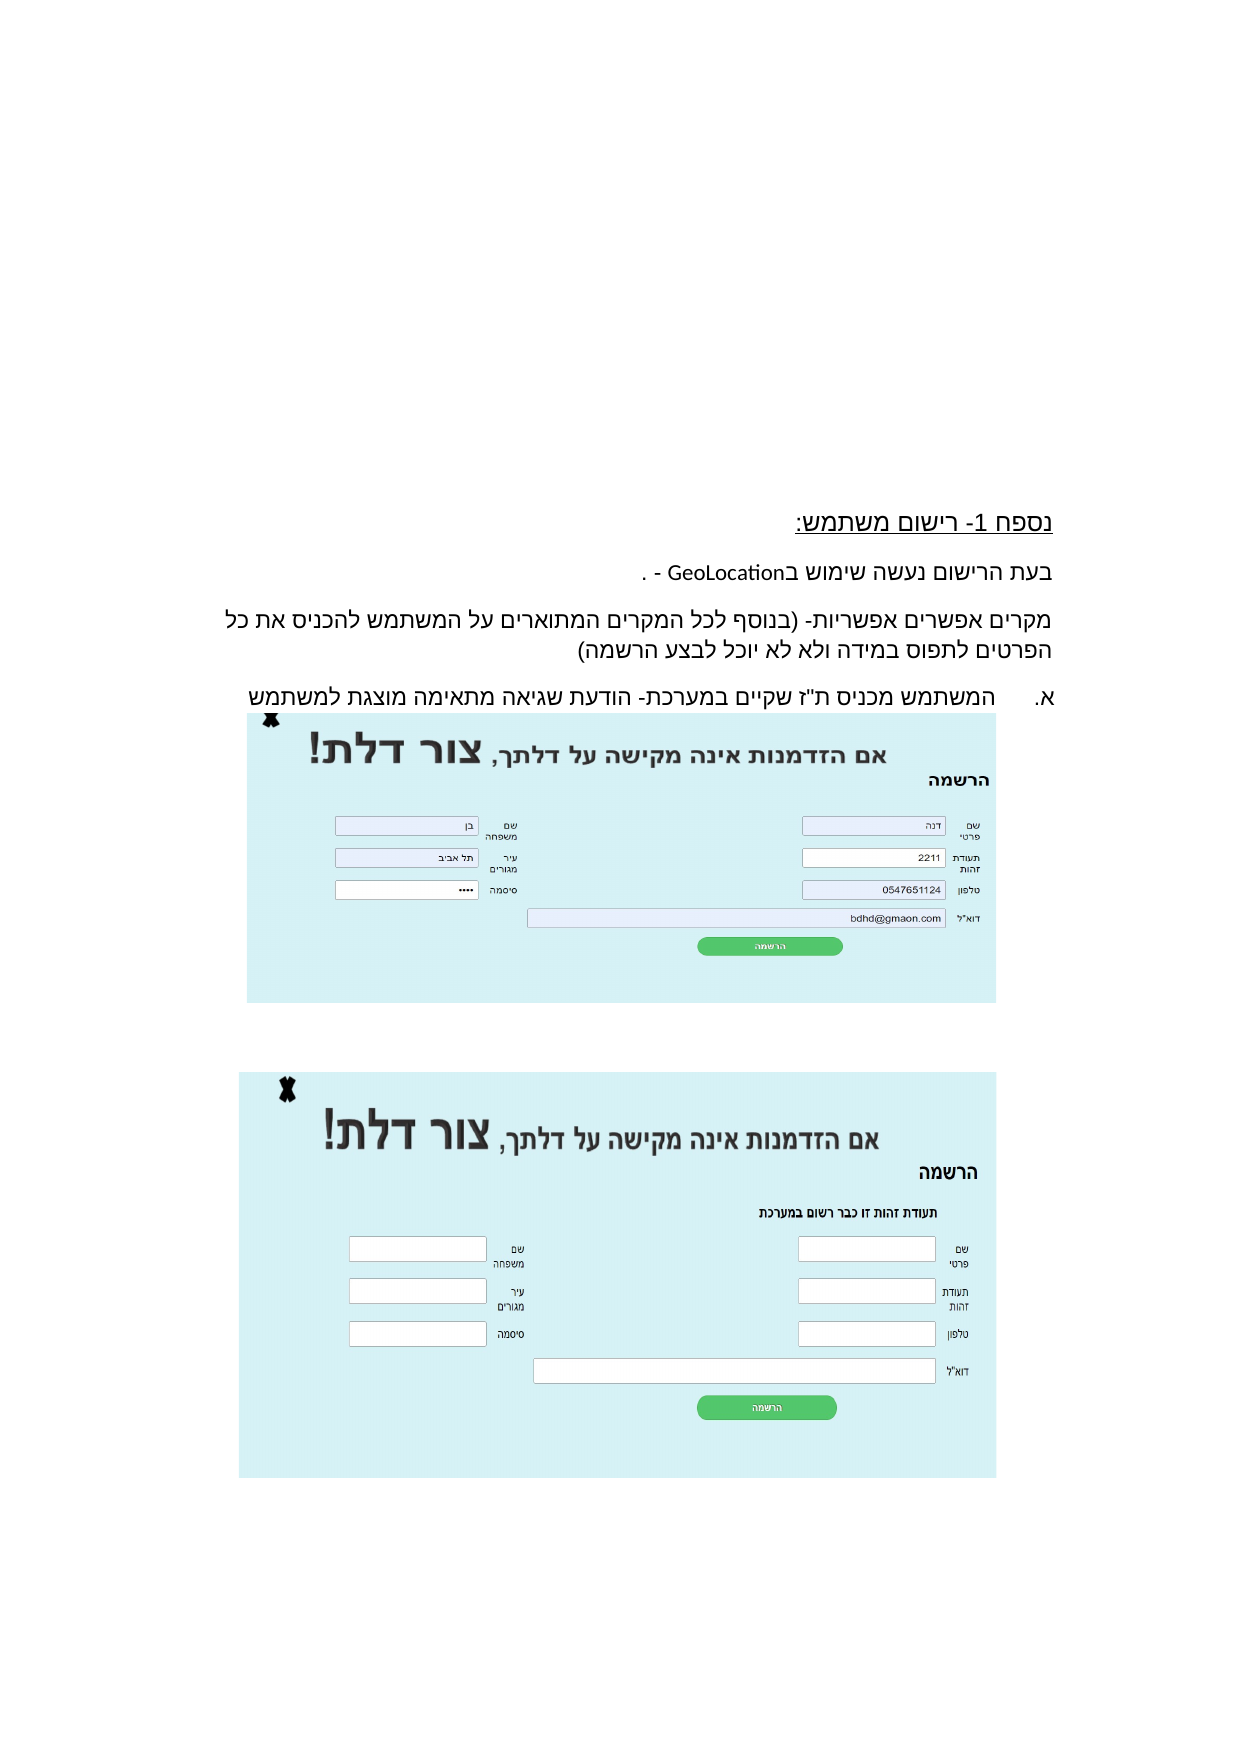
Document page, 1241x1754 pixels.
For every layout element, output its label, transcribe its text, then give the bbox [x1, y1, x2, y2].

picture [246, 713, 997, 1003]
text מקרים אפשרים אפשריות- (בנוסף לכל המקרים המתוארים על המשתמש להכניס את כל הפרטים לתפוס במידה ולא לא יוכל לבצע הרשמה) [187, 607, 1053, 663]
picture [238, 1072, 997, 1478]
text בעת הרישום נעשה שימוש בGeoLocation - . [187, 558, 1053, 586]
text נספח 1- רישום משתמש: [187, 508, 1053, 537]
